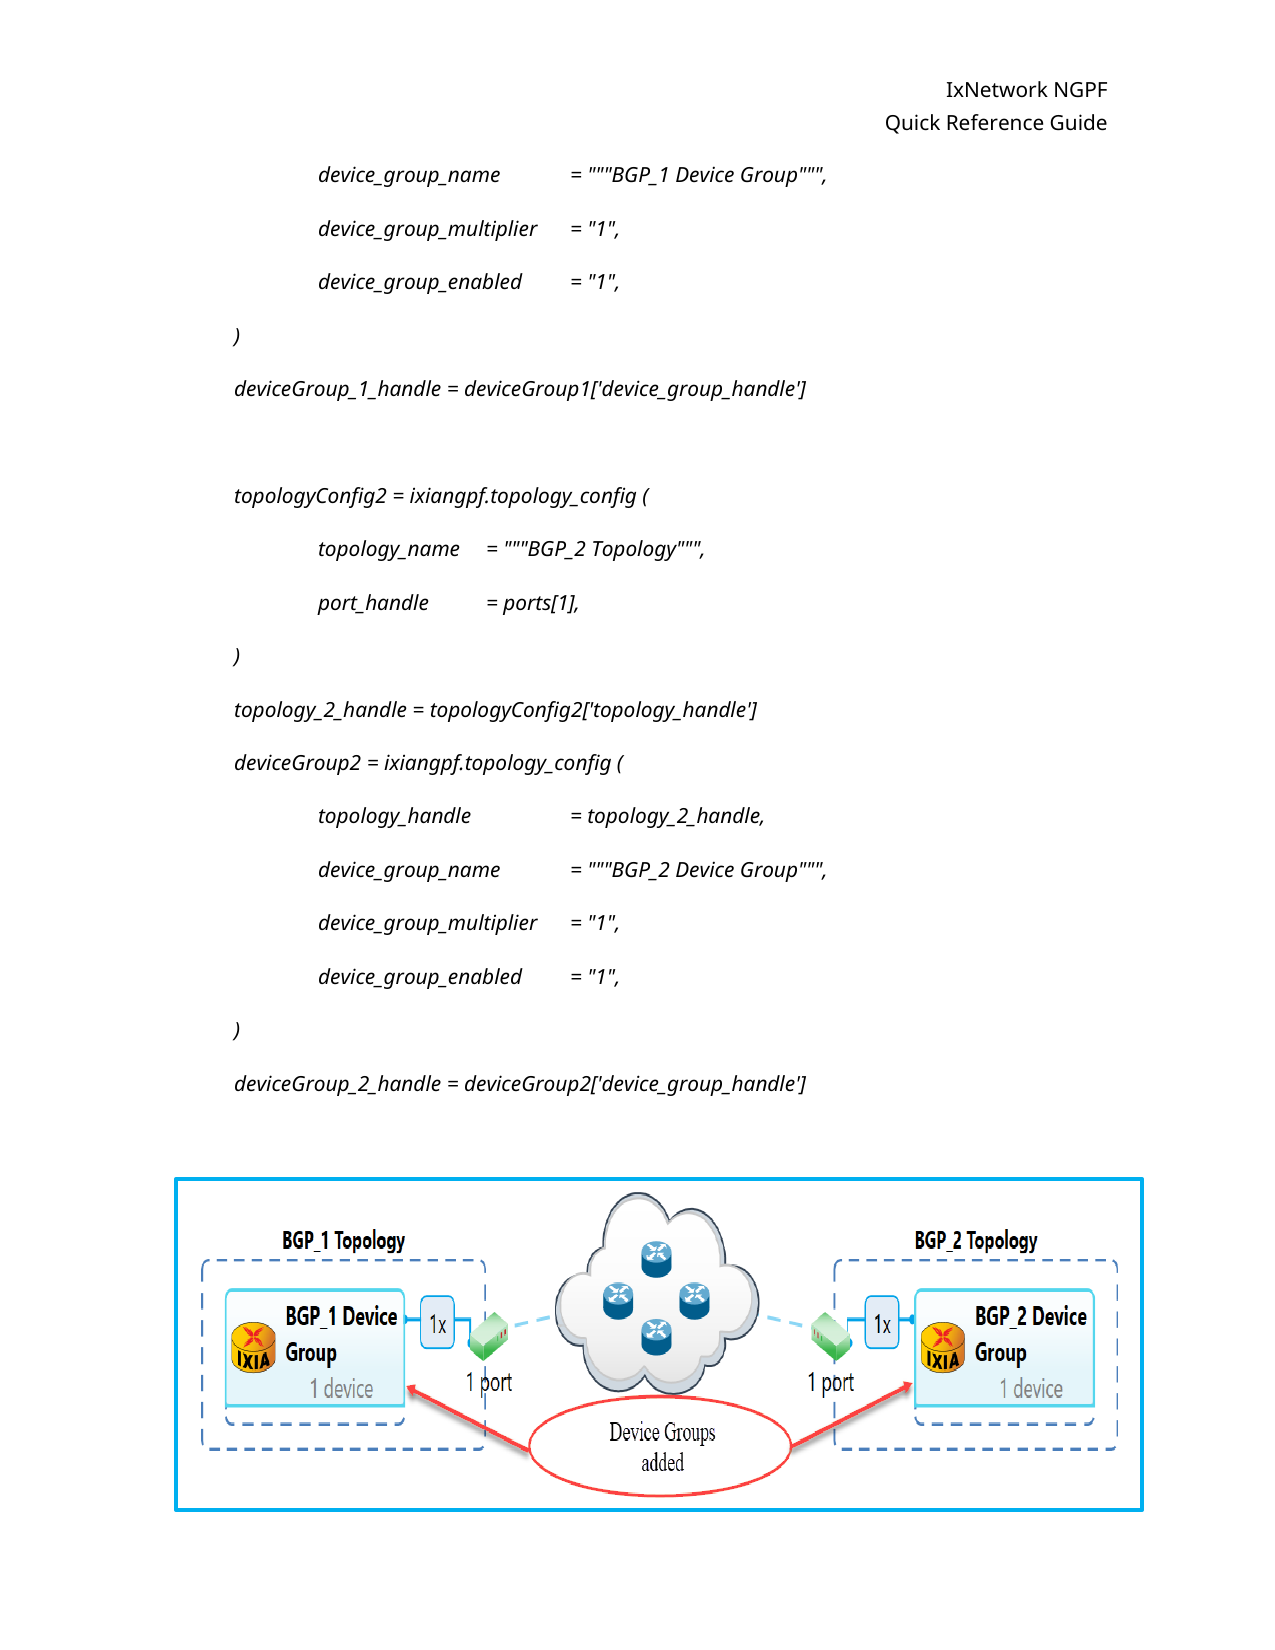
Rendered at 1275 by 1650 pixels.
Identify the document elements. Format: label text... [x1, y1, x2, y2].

text device_group_multiplier = "1", [150, 908, 1107, 937]
text device_group_enabled = "1", [150, 962, 1107, 990]
text ) [150, 1015, 1107, 1044]
text port_handle = ports[1], [150, 588, 1107, 616]
text topologyConfig2 = ixiangpf.topology_config ( [234, 481, 1107, 509]
text deviceGroup_1_handle = deviceGroup1['device_group_handle'] [150, 374, 1107, 403]
text ) [150, 321, 1107, 349]
text device_group_name = """BGP_1 Device Group""", [150, 160, 1107, 189]
picture [179, 1182, 1139, 1507]
text topology_handle = topology_2_handle, [150, 802, 1107, 830]
text topology_2_handle = topologyConfig2['topology_handle'] [150, 695, 1107, 723]
text device_group_name = """BGP_2 Device Group""", [150, 855, 1107, 883]
text topology_name = """BGP_2 Topology""", [150, 534, 1107, 563]
text deviceGroup2 = ixiangpf.topology_config ( [150, 748, 1107, 777]
text device_group_enabled = "1", [150, 267, 1107, 296]
text device_group_multiplier = "1", [150, 214, 1107, 242]
text ) [150, 641, 1107, 670]
text deviceGroup_2_handle = deviceGroup2['device_group_handle'] [150, 1069, 1107, 1097]
